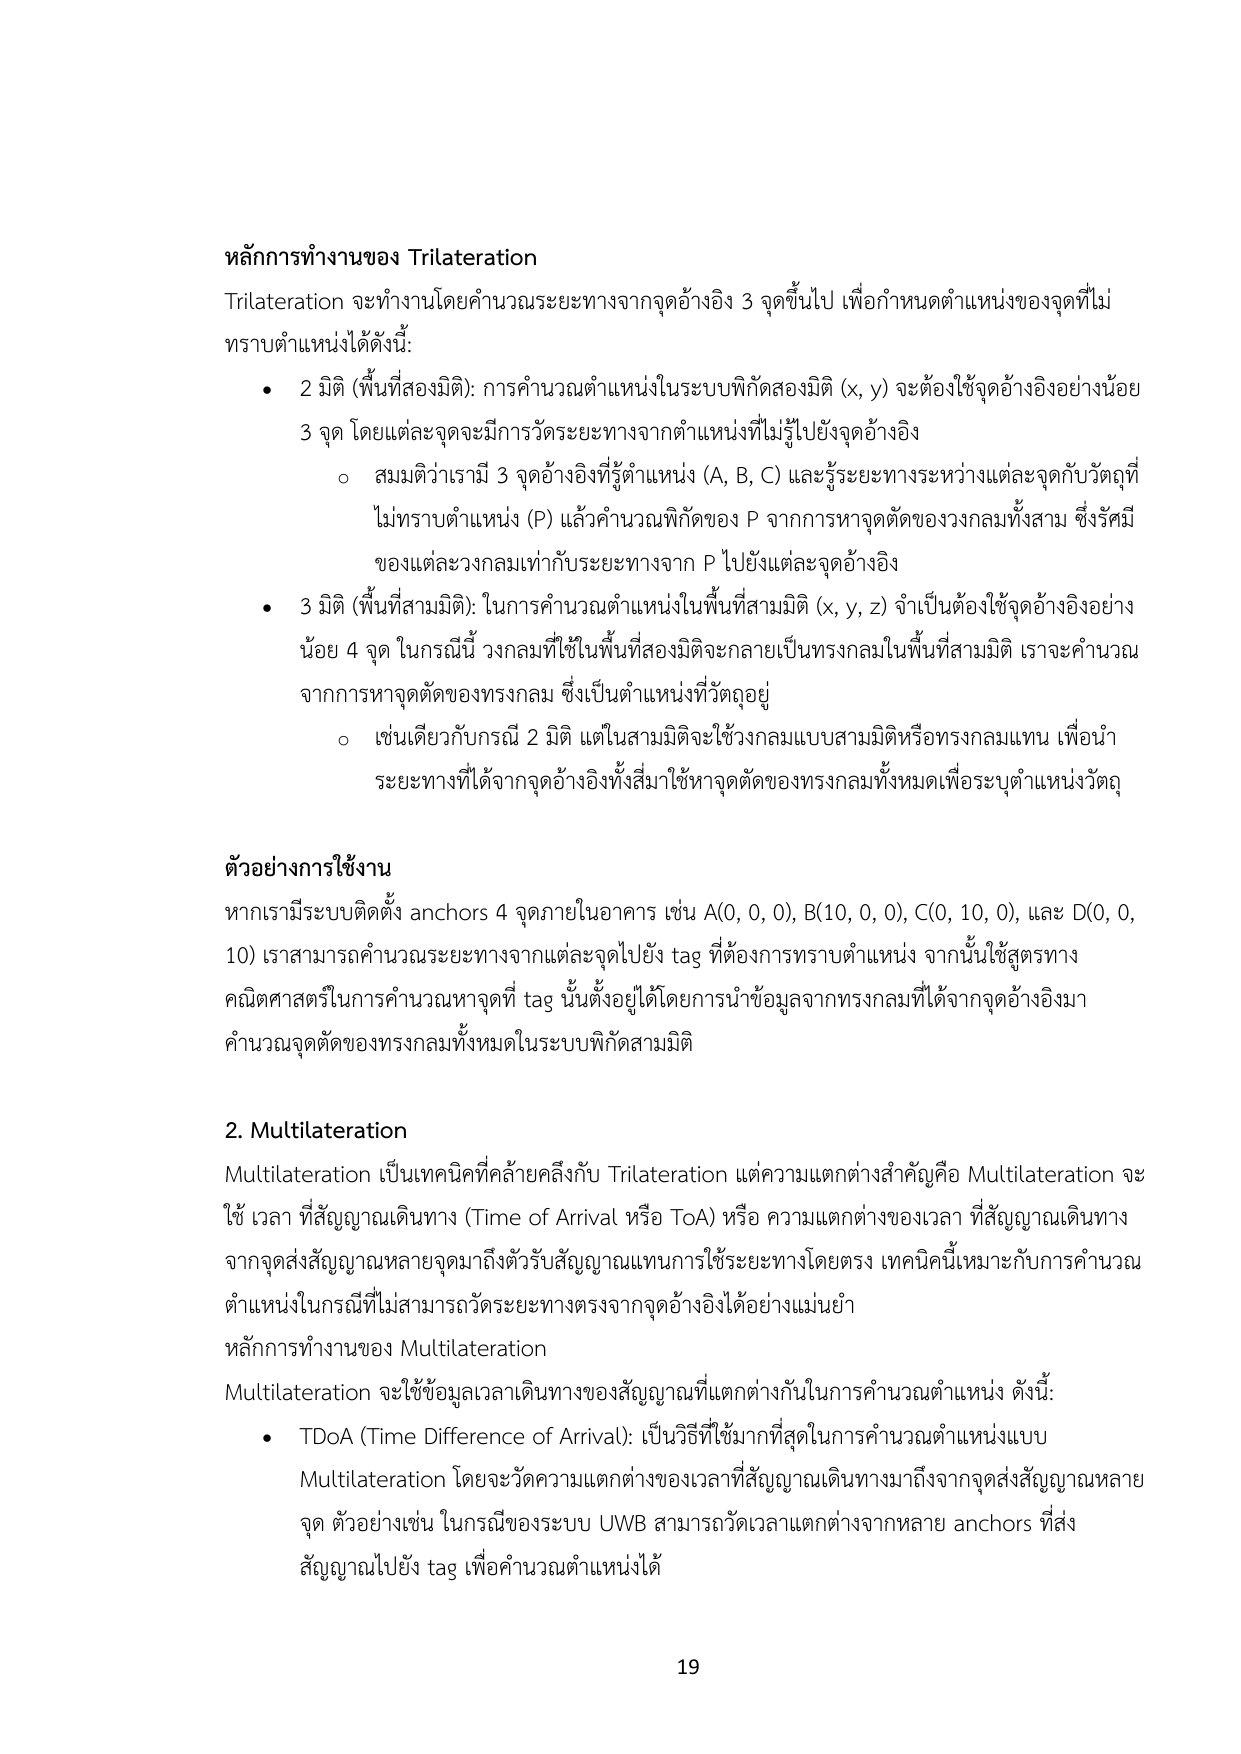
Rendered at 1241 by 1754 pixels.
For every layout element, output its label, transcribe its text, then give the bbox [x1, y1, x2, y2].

list สมมติว่าเรามี 3 จุดอ้างอิงที่รู้ตำแหน่ง (A, B, C) และรู้ระยะทางระหว่างแต่ละจุดกับวัตถุที่ไม่ทราบตำแหน่ง (P) แล้วคำนวณพิกัดของ P จากการหาจุดตัดของวงกลมทั้งสาม ซึ่งรัศมีของแต่ละวงกลมเท่ากับระยะทางจาก P ไปยังแต่ละจุดอ้างอิง [337, 456, 1152, 586]
text Multilateration เป็นเทคนิคที่คล้ายคลึงกับ Trilateration แต่ความแตกต่างสำคัญคือ Multilateration จะใช้ เวลา ที่สัญญาณเดินทาง (Time of Arrival หรือ ToA) หรือ ความแตกต่างของเวลา ที่สัญญาณเดินทางจากจุดส่งสัญญาณหลายจุดมาถึงตัวรับสัญญาณแทนการใช้ระยะทางโดยตรง เทคนิคนี้เหมาะกับการคำนวณตำแหน่งในกรณีที่ไม่สามารถวัดระยะทางตรงจากจุดอ้างอิงได้อย่างแม่นยำ [224, 1154, 1152, 1328]
text หลักการทำงานของ Trilateration [224, 237, 1152, 281]
list เช่นเดียวกับกรณี 2 มิติ แต่ในสามมิติจะใช้วงกลมแบบสามมิติหรือทรงกลมแทน เพื่อนำระยะทางที่ได้จากจุดอ้างอิงทั้งสี่มาใช้หาจุดตัดของทรงกลมทั้งหมดเพื่อระบุตำแหน่งวัตถุ [337, 717, 1152, 805]
list 2 มิติ (พื้นที่สองมิติ): การคำนวณตำแหน่งในระบบพิกัดสองมิติ (x, y) จะต้องใช้จุดอ้างอิงอย่างน้อย 3 จุด โดยแต่ละจุดจะมีการวัดระยะทางจากตำแหน่งที่ไม่รู้ไปยังจุดอ้างอิง [262, 368, 1152, 456]
list TDoA (Time Difference of Arrival): เป็นวิธีที่ใช้มากที่สุดในการคำนวณตำแหน่งแบบ Multilateration โดยจะวัดความแตกต่างของเวลาที่สัญญาณเดินทางมาถึงจากจุดส่งสัญญาณหลายจุด ตัวอย่างเช่น ในกรณีของระบบ UWB สามารถวัดเวลาแตกต่างจากหลาย anchors ที่ส่งสัญญาณไปยัง tag เพื่อคำนวณตำแหน่งได้ [262, 1416, 1152, 1590]
text หลักการทำงานของ Multilateration [224, 1328, 1152, 1372]
text Multilateration จะใช้ข้อมูลเวลาเดินทางของสัญญาณที่แตกต่างกันในการคำนวณตำแหน่ง ดังนี้: [224, 1372, 1152, 1416]
text ตัวอย่างการใช้งาน หากเรามีระบบติดตั้ง anchors 4 จุดภายในอาคาร เช่น A(0, 0, 0), B(10, 0, 0), C(0, 10, 0), และ D(0, 0, 10) เราสามารถคำนวณระยะทางจากแต่ละจุดไปยัง tag ที่ต้องการทราบตำแหน่ง จากนั้นใช้สูตรทางคณิตศาสตร์ในการคำนวณหาจุดที่ tag นั้นตั้งอยู่ได้โดยการนำข้อมูลจากทรงกลมที่ได้จากจุดอ้างอิงมาคำนวณจุดตัดของทรงกลมทั้งหมดในระบบพิกัดสามมิติ [224, 848, 1152, 1067]
text 2. Multilateration [224, 1110, 1152, 1154]
list 3 มิติ (พื้นที่สามมิติ): ในการคำนวณตำแหน่งในพื้นที่สามมิติ (x, y, z) จำเป็นต้องใช้จุดอ้างอิงอย่างน้อย 4 จุด ในกรณีนี้ วงกลมที่ใช้ในพื้นที่สองมิติจะกลายเป็นทรงกลมในพื้นที่สามมิติ เราจะคำนวณจากการหาจุดตัดของทรงกลม ซึ่งเป็นตำแหน่งที่วัตถุอยู่ [262, 586, 1152, 717]
text Trilateration จะทำงานโดยคำนวณระยะทางจากจุดอ้างอิง 3 จุดขึ้นไป เพื่อกำหนดตำแหน่งของจุดที่ไม่ทราบตำแหน่งได้ดังนี้: [224, 281, 1152, 368]
